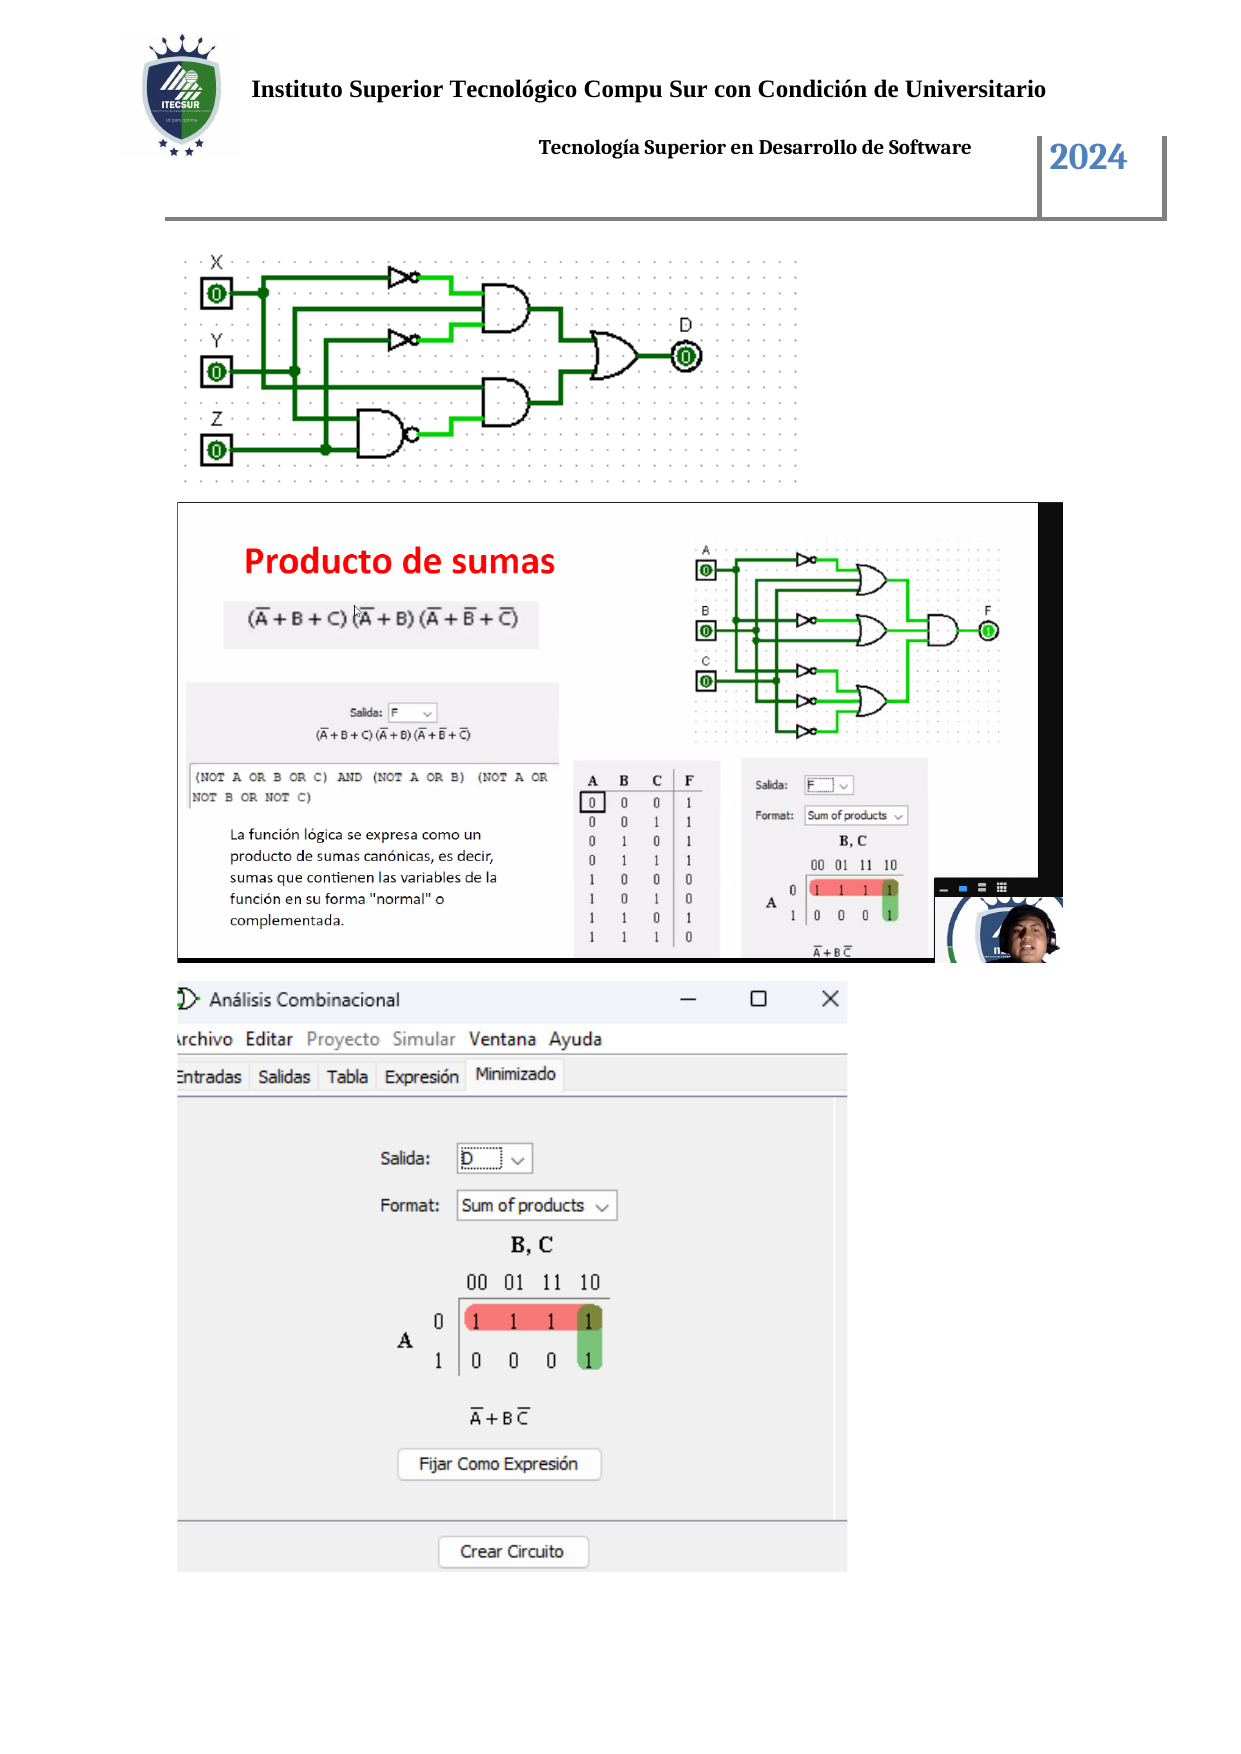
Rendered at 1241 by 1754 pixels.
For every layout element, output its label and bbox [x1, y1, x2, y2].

picture [177, 249, 809, 484]
picture [177, 981, 848, 1572]
picture [177, 502, 1063, 963]
picture [119, 34, 242, 157]
